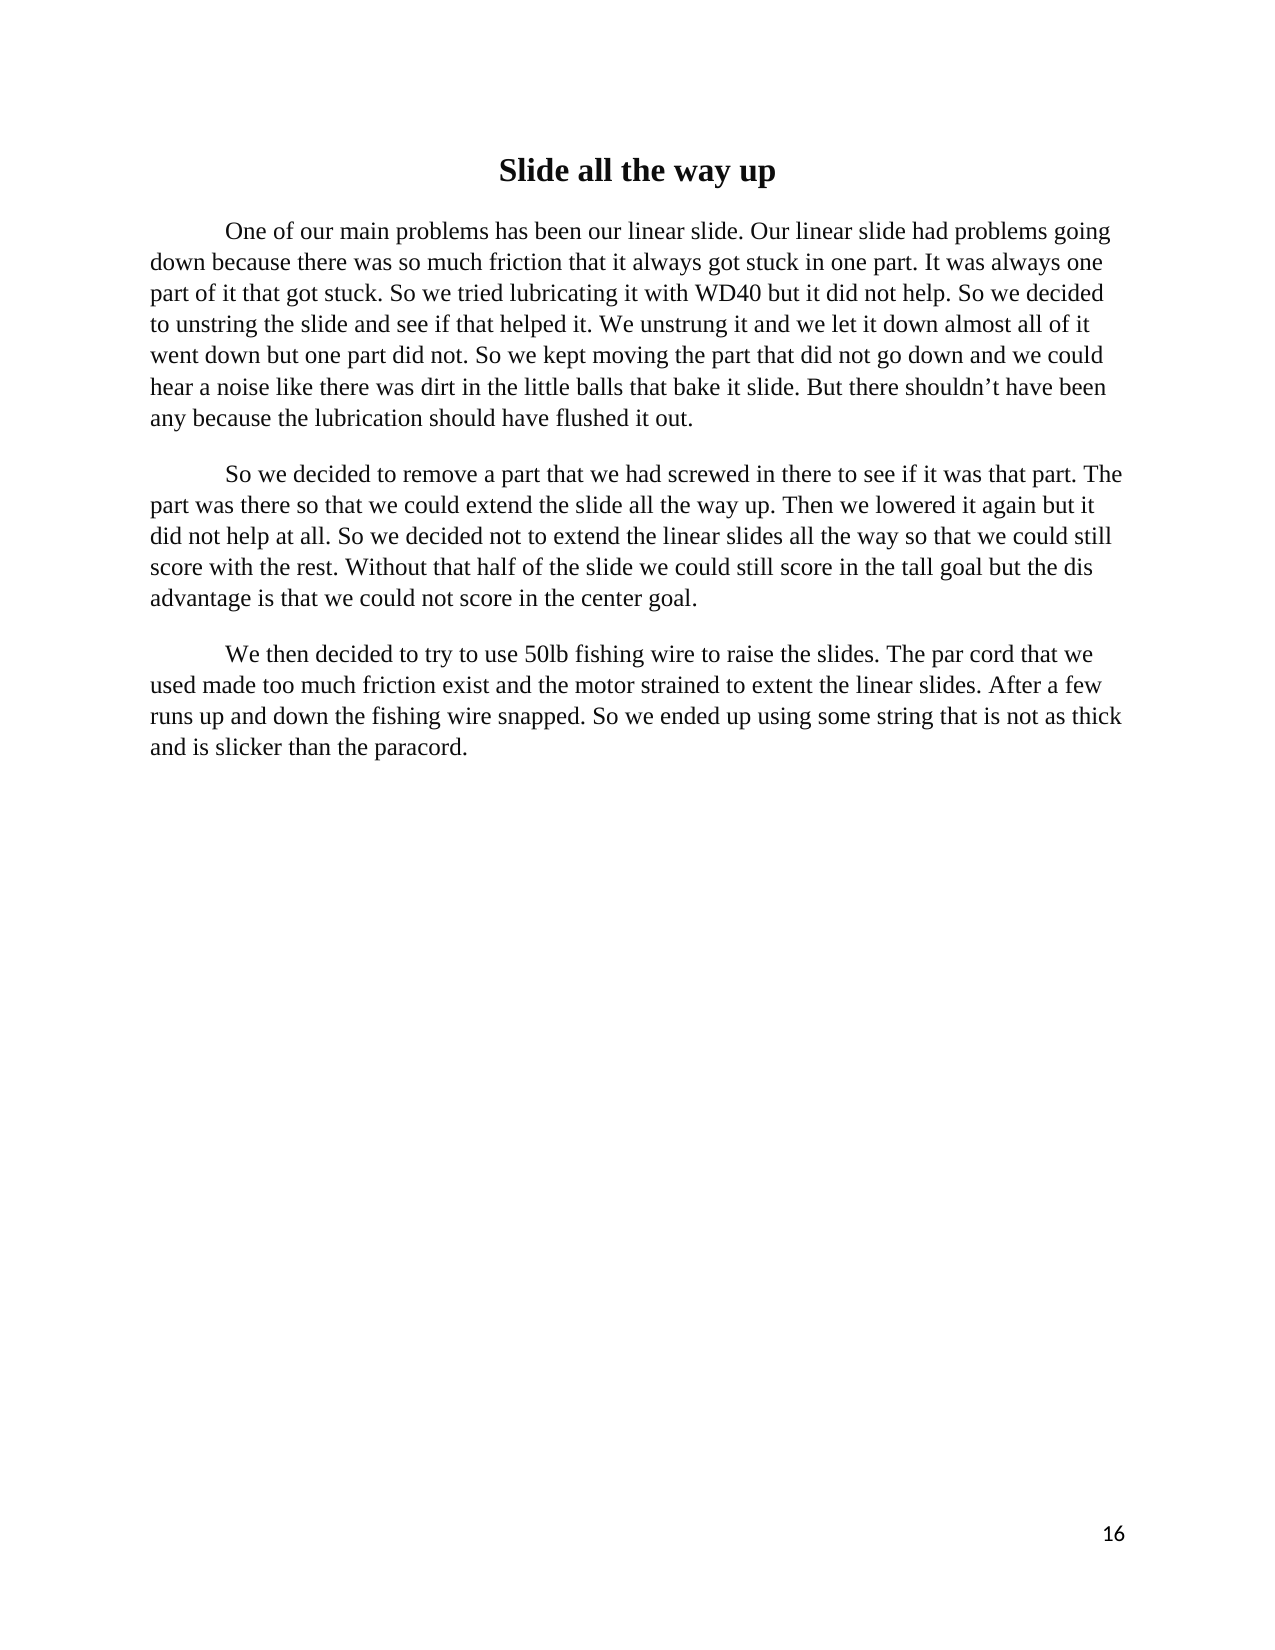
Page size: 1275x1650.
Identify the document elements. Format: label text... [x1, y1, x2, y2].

text So we decided to remove a part that we had screwed in there to see if it was that part. The part was there so that we could extend the slide all the way up. Then we lowered it again but it did not help at all. So we decided not to extend the linear slides all the way so that we could still score with the rest. Without that half of the slide we could still score in the tall goal but the dis advantage is that we could not score in the center goal. [150, 459, 1125, 612]
text Slide all the way up [150, 150, 1125, 188]
text One of our main problems has been our linear slide. Our linear slide had problems going down because there was so much friction that it always got stuck in one part. It was always one part of it that got stuck. So we tried lubricating it with WD40 but it did not help. So we decided to unstring the slide and see if that helped it. We unstrung it and we let it down almost all of it went down but one part did not. So we kept moving the part that did not go down and we could hear a noise like there was dirt in the little balls that bake it slide. But there shouldn’t have been any because the lubrication should have flushed it out. [150, 216, 1125, 431]
text We then decided to try to use 50lb fishing wire to raise the slides. The par cord that we used made too much friction exist and the motor strained to extent the linear slides. After a few runs up and down the fishing wire snapped. So we ended up using some string that is not as thick and is slicker than the paracord. [150, 639, 1125, 761]
